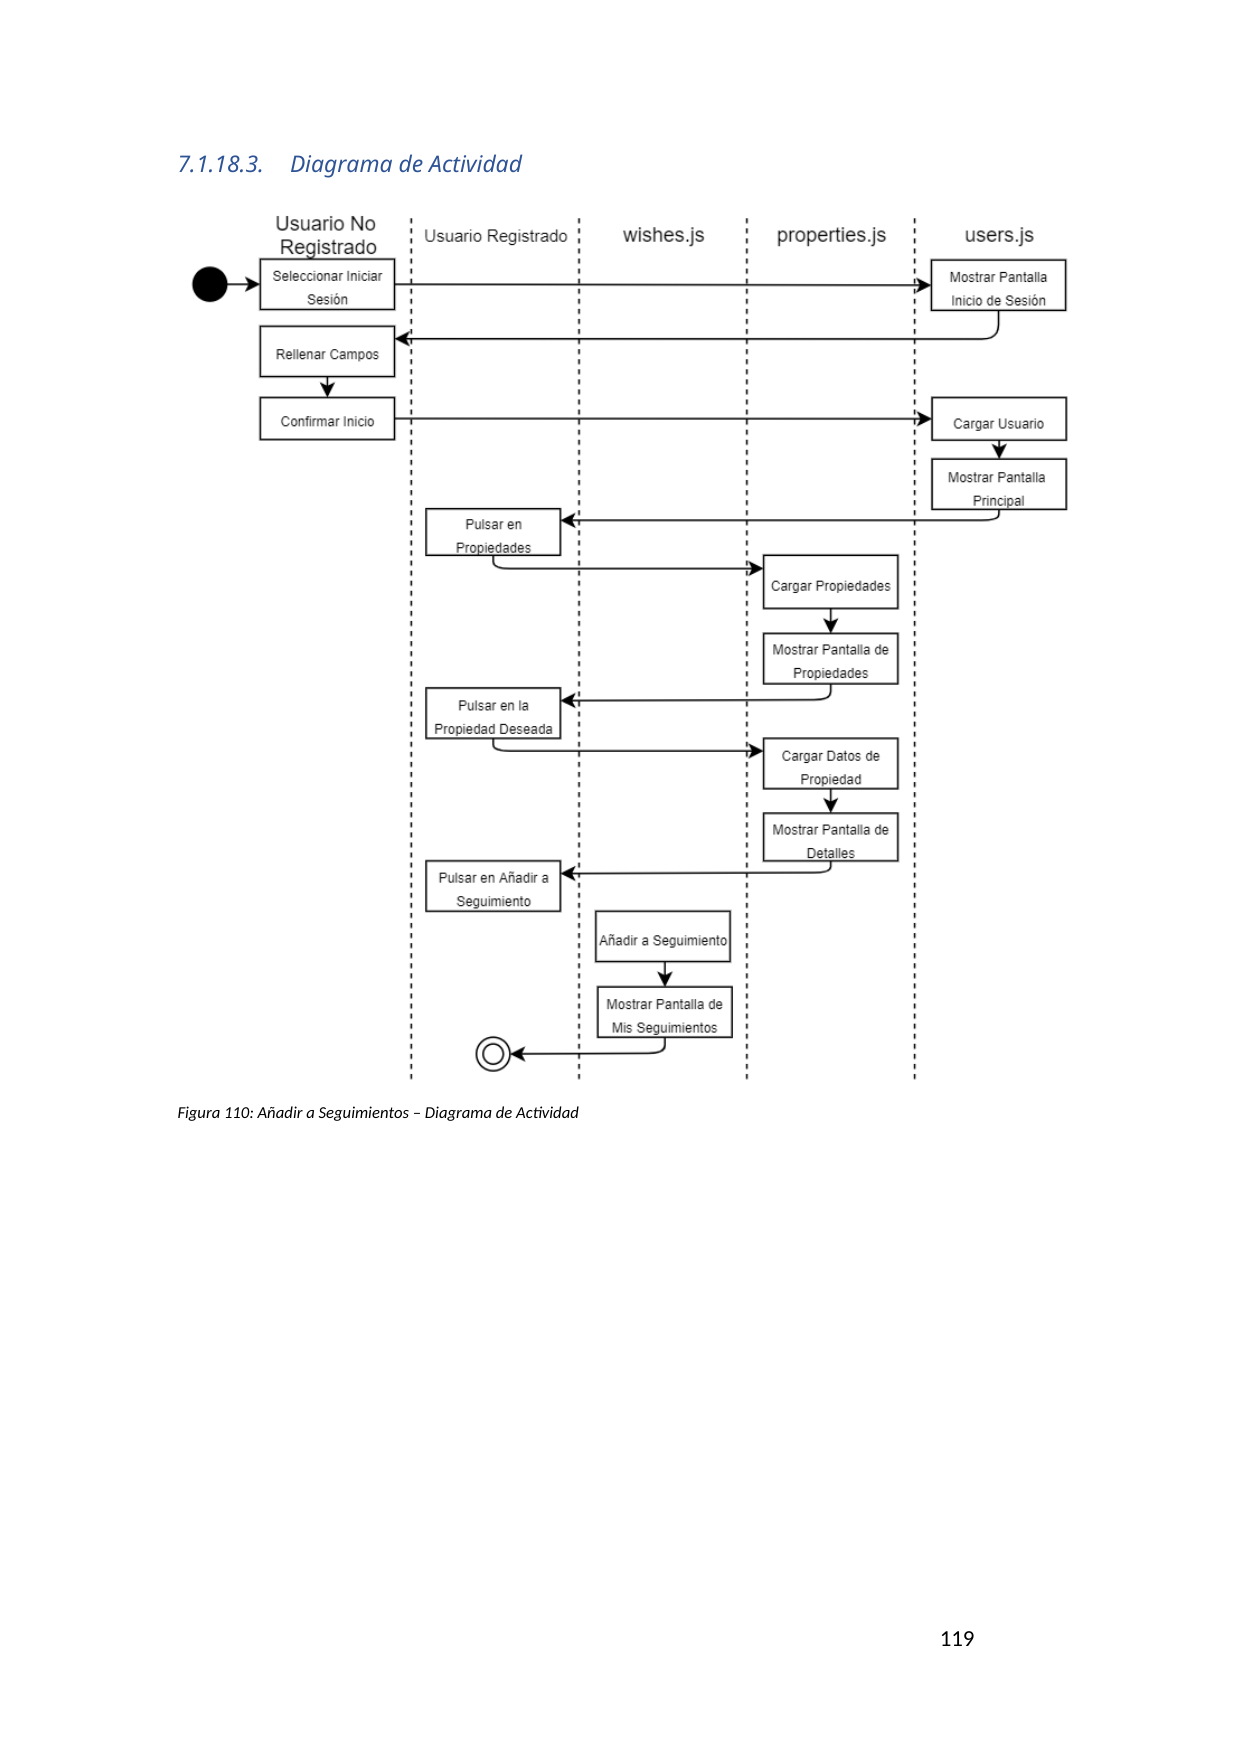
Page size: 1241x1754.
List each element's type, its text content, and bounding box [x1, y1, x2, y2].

text Figura 110: Añadir a Seguimientos – Diagrama de Actividad [177, 1102, 974, 1122]
subtitle Diagrama de Actividad [177, 148, 974, 179]
picture [177, 206, 1073, 1083]
